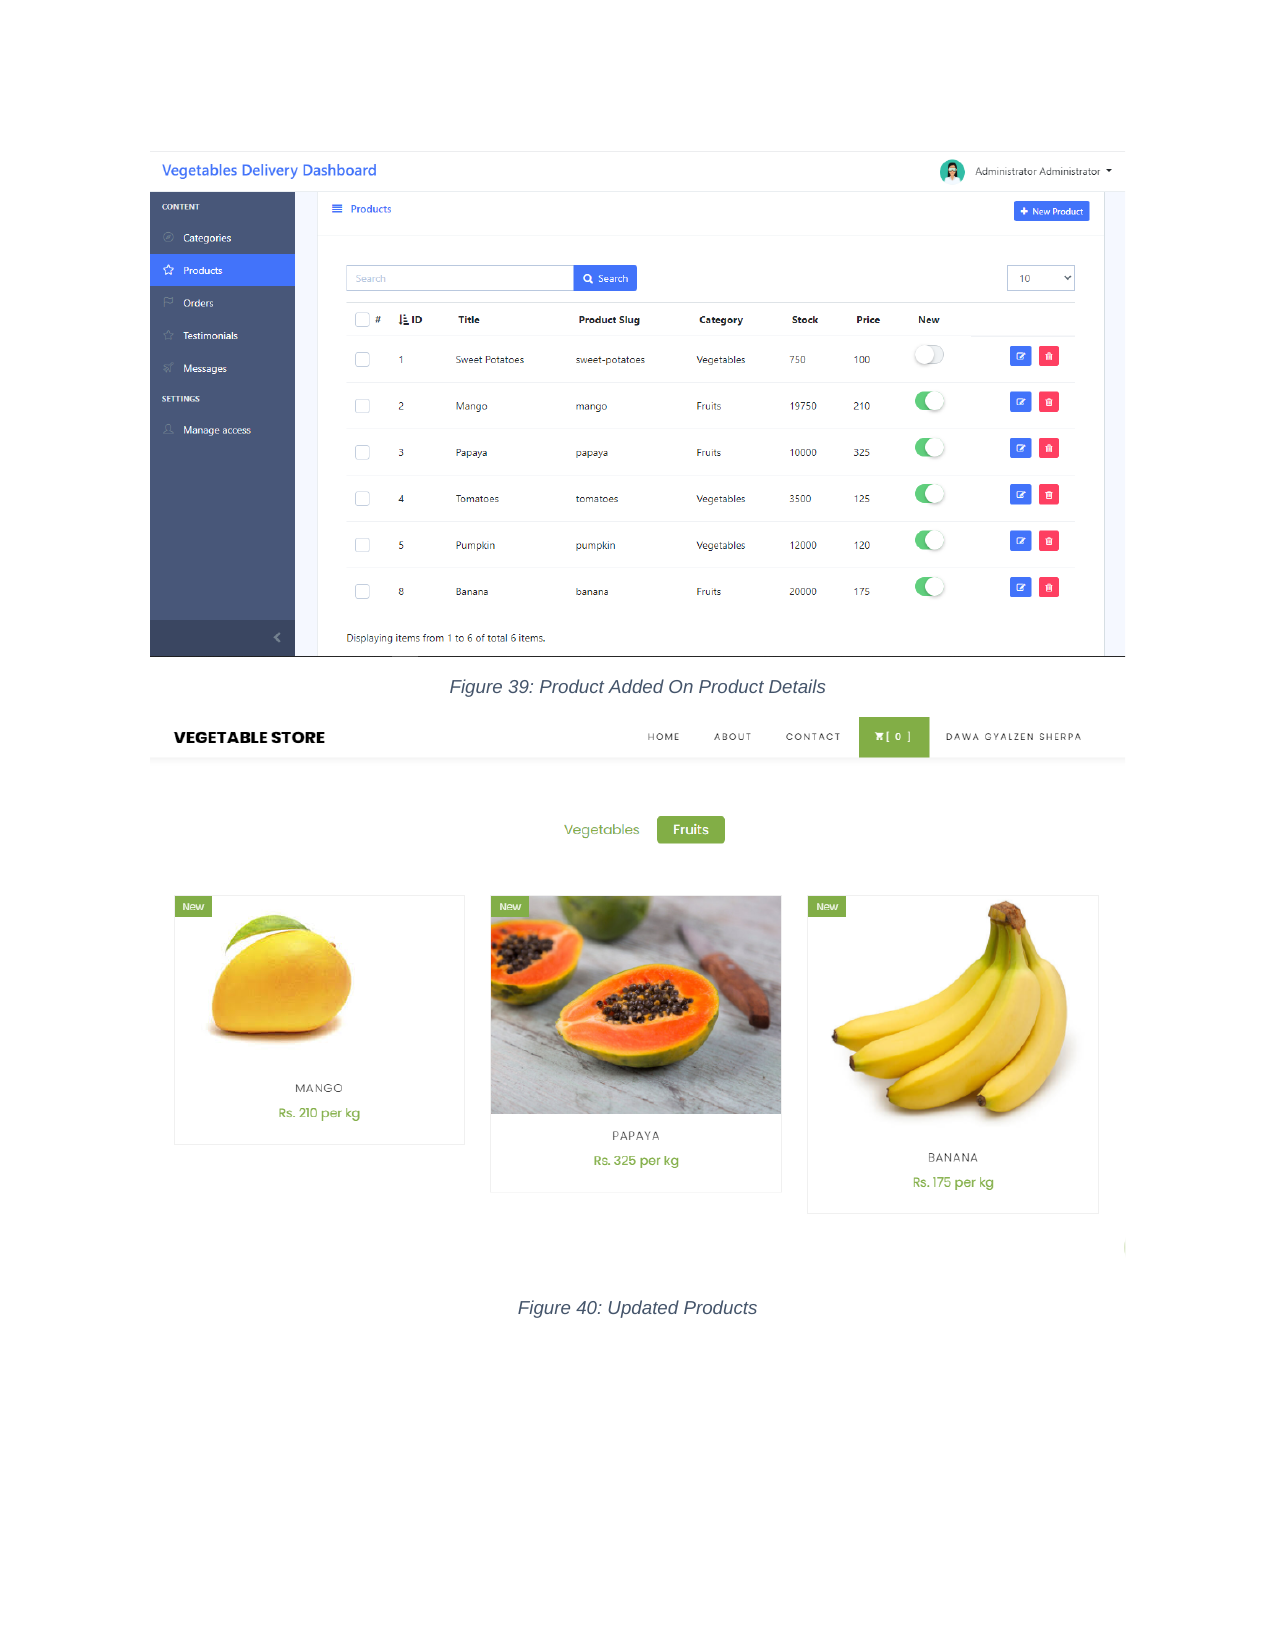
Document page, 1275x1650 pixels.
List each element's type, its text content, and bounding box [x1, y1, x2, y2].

text Figure 40: Updated Products [150, 1297, 1125, 1318]
picture [150, 717, 1125, 1278]
text Figure 39: Product Added On Product Details [150, 676, 1125, 697]
picture [150, 150, 1125, 657]
